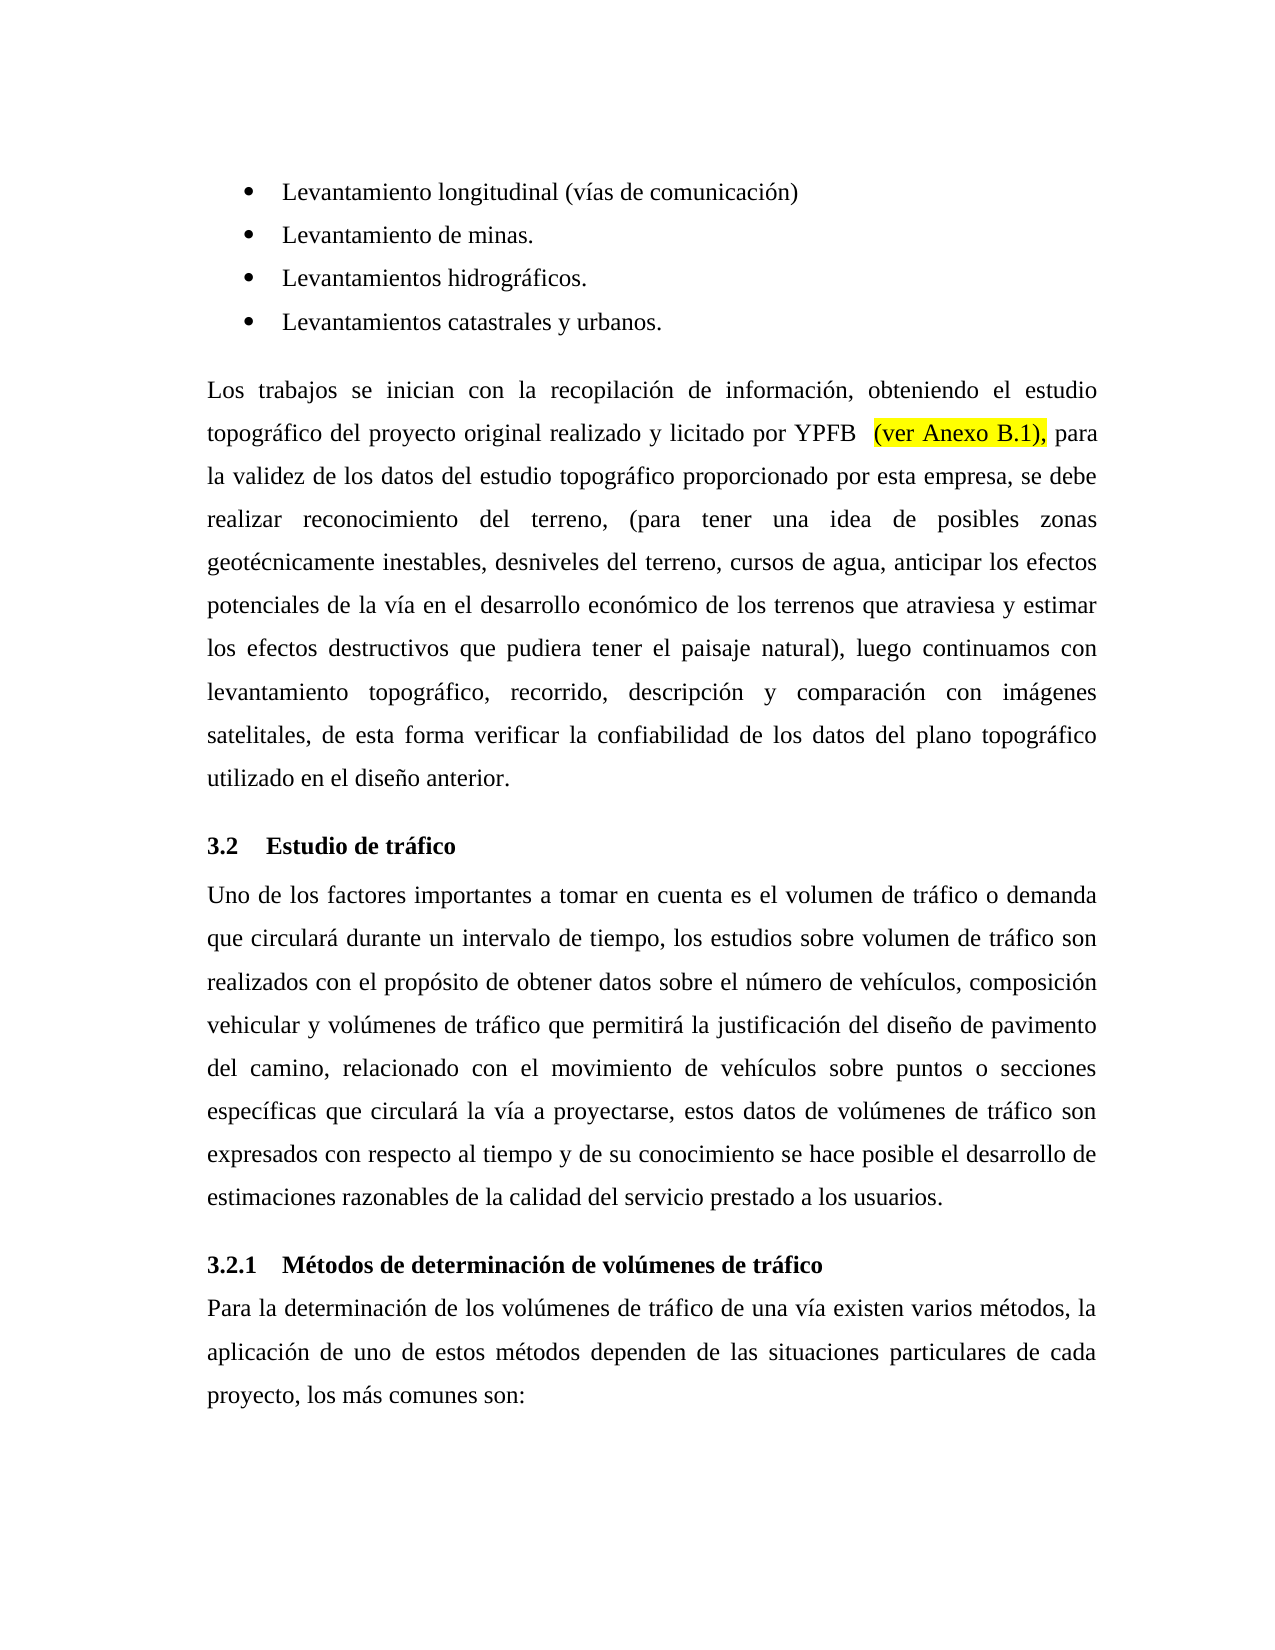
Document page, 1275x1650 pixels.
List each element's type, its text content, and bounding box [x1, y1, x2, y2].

text Uno de los factores importantes a tomar en cuenta es el volumen de tráfico o demanda que circulará durante un intervalo de tiempo, los estudios sobre volumen de tráfico son realizados con el propósito de obtener datos sobre el número de vehículos, composición vehicular y volúmenes de tráfico que permitirá la justificación del diseño de pavimento del camino, relacionado con el movimiento de vehículos sobre puntos o secciones específicas que circulará la vía a proyectarse, estos datos de volúmenes de tráfico son expresados con respecto al tiempo y de su conocimiento se hace posible el desarrollo de estimaciones razonables de la calidad del servicio prestado a los usuarios. [207, 880, 1098, 1211]
list Levantamiento de minas. [244, 220, 1098, 249]
text Para la determinación de los volúmenes de tráfico de una vía existen varios métodos, la aplicación de uno de estos métodos dependen de las situaciones particulares de cada proyecto, los más comunes son: [207, 1293, 1098, 1408]
text Los trabajos se inician con la recopilación de información, obteniendo el estudio topográfico del proyecto original realizado y licitado por YPFB (ver Anexo B.1), para la validez de los datos del estudio topográfico proporcionado por esta empresa, se debe realizar reconocimiento del terreno, (para tener una idea de posibles zonas geotécnicamente inestables, desniveles del terreno, cursos de agua, anticipar los efectos potenciales de la vía en el desarrollo económico de los terrenos que atraviesa y estimar los efectos destructivos que pudiera tener el paisaje natural), luego continuamos con levantamiento topográfico, recorrido, descripción y comparación con imágenes satelitales, de esta forma verificar la confiabilidad de los datos del plano topográfico utilizado en el diseño anterior. [207, 375, 1098, 792]
subtitle Estudio de tráfico [207, 831, 1098, 860]
list Levantamiento longitudinal (vías de comunicación) [244, 177, 1098, 206]
subtitle Métodos de determinación de volúmenes de tráfico [207, 1250, 1098, 1279]
list Levantamientos hidrográficos. [244, 263, 1098, 292]
list Levantamientos catastrales y urbanos. [244, 307, 1098, 335]
